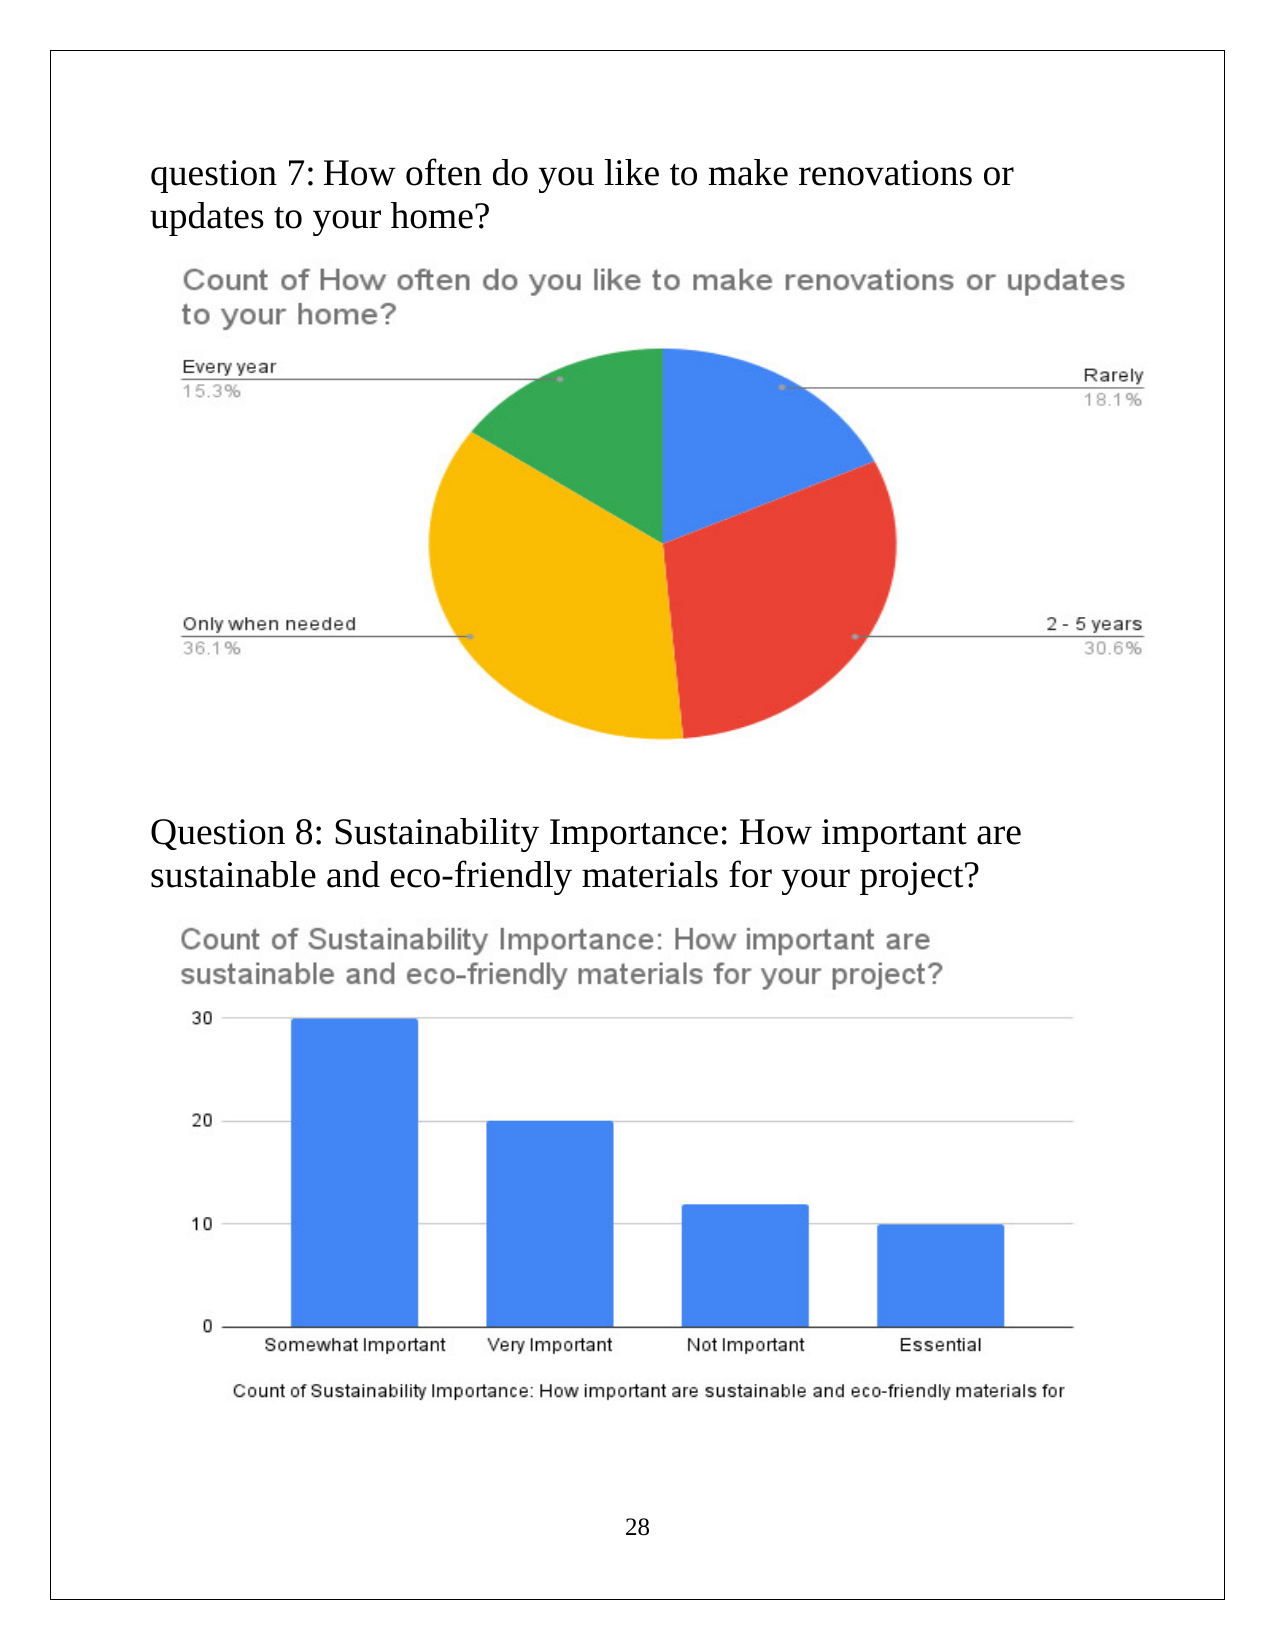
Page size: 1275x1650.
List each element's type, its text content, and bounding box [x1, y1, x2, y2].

picture [150, 236, 1175, 766]
text question 7: How often do you like to make renovations or updates to your home? [150, 150, 1125, 236]
picture [150, 895, 1103, 1429]
text Question 8: Sustainability Importance: How important are sustainable and eco-friendly materials for your project? [150, 809, 1125, 895]
